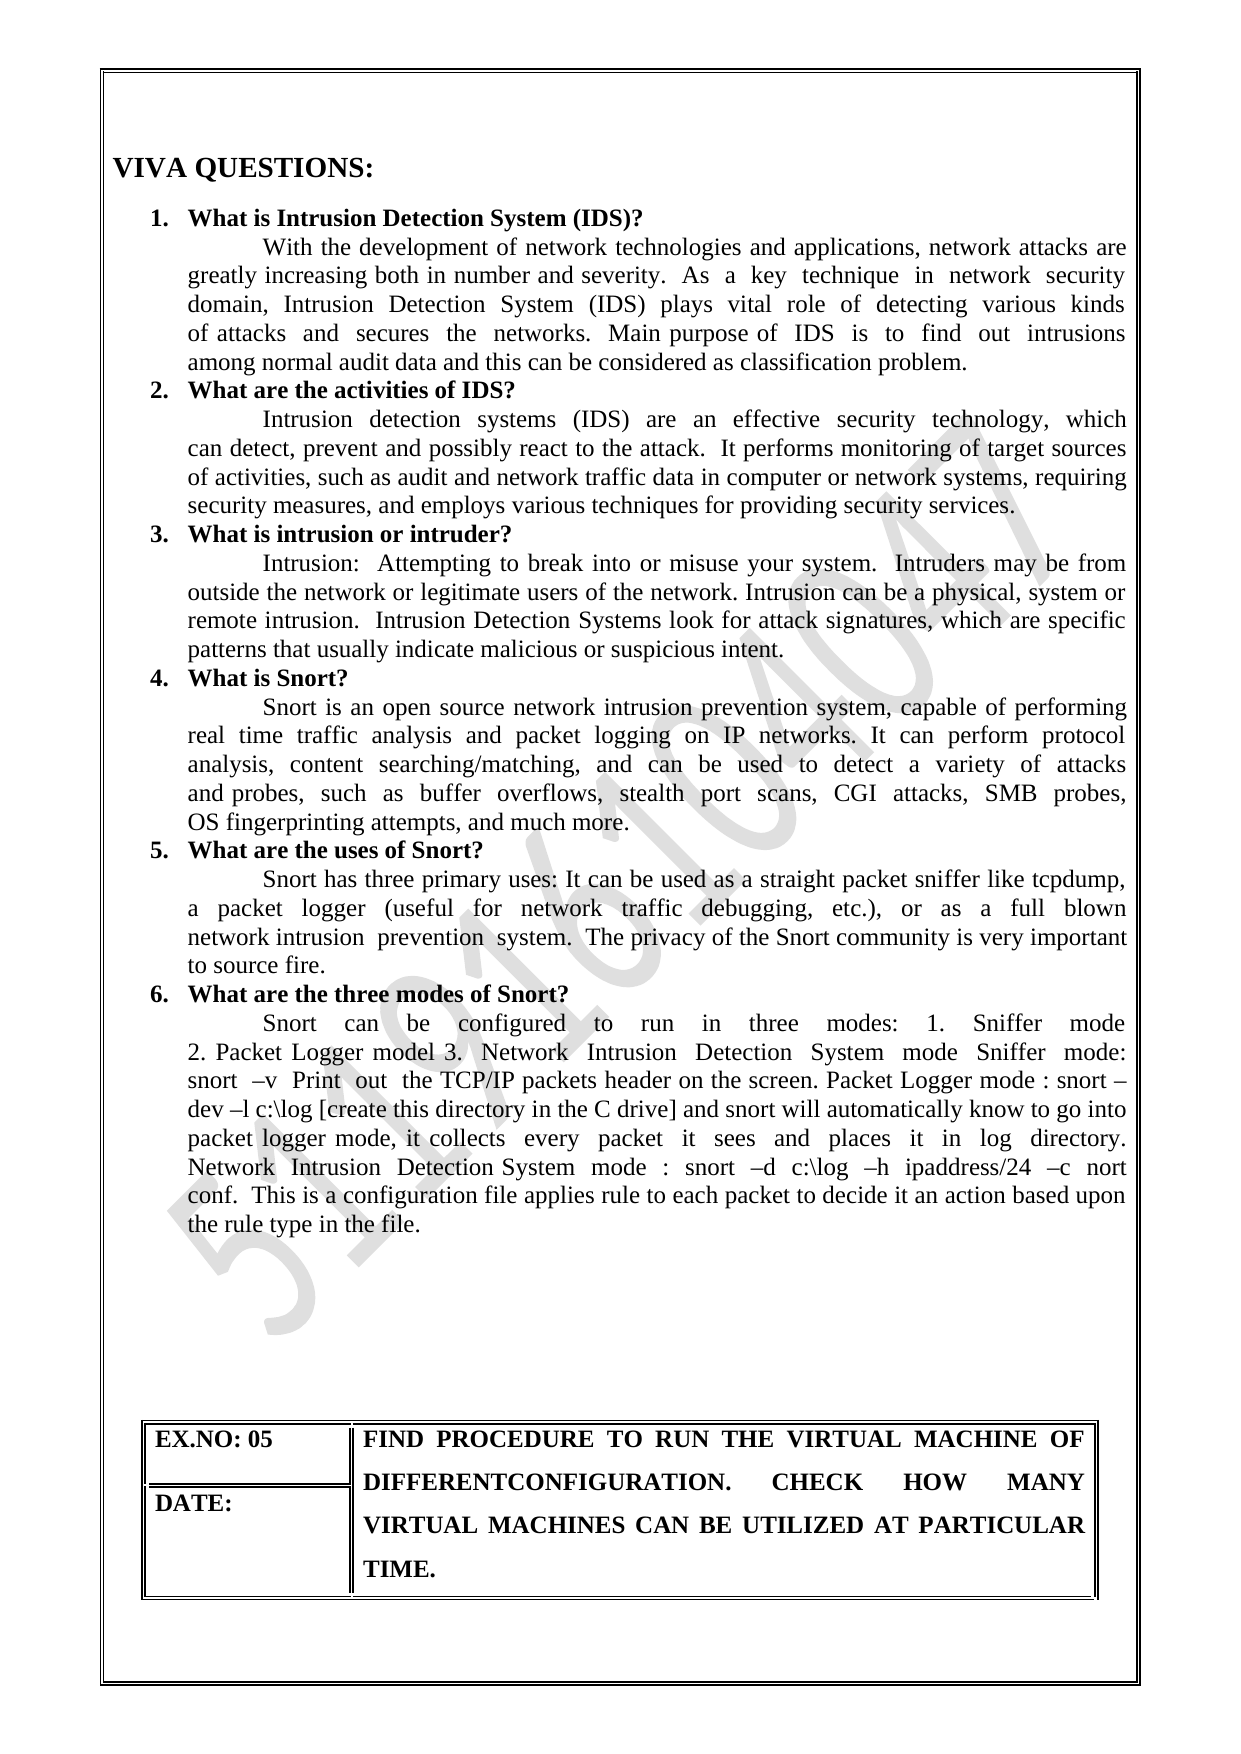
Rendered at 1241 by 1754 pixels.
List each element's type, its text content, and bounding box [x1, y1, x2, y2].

list What is Snort? [150, 663, 1128, 692]
list Intrusion detection systems (IDS) are an effective security technology, which can detect, prevent and possibly react to the attack. It performs monitoring of target sources of activities, such as audit and network traffic data in computer or network systems, requiring security measures, and employs various techniques for providing security services. [187, 404, 1128, 519]
list Snort is an open source network intrusion prevention system, capable of performing real time traffic analysis and packet logging on IP networks. It can perform protocol analysis, content searching/matching, and can be used to detect a variety of attacks and probes, such as buffer overflows, stealth port scans, CGI attacks, SMB probes, OS fingerprinting attempts, and much more. [187, 692, 1128, 835]
table_header EX.NO: 05 [144, 1421, 352, 1483]
table_cell DATE: [144, 1483, 352, 1596]
list What are the three modes of Snort? [150, 979, 1128, 1008]
list What is Intrusion Detection System (IDS)? [150, 203, 1128, 232]
list What is intrusion or intruder? [150, 519, 1128, 548]
list What are the activities of IDS? [150, 375, 1128, 404]
table_header FIND PROCEDURE TO RUN THE VIRTUAL MACHINE OF DIFFERENTCONFIGURATION. CHECK HOW MANY VIRTUAL MACHINES CAN BE UTILIZED AT PARTICULAR TIME. [352, 1424, 1094, 1596]
list With the development of network technologies and applications, network attacks are greatly increasing both in number and severity. As a key technique in network security domain, Intrusion Detection System (IDS) plays vital role of detecting various kinds of attacks and secures the networks. Main purpose of IDS is to find out intrusions among normal audit data and this can be considered as classification problem. [187, 232, 1128, 375]
text VIVA QUESTIONS: [112, 150, 1128, 183]
list Snort has three primary uses: It can be used as a straight packet sniffer like tcpdump, a packet logger (useful for network traffic debugging, etc.), or as a full blown network intrusion prevention system. The privacy of the Snort community is very important to source fire. [187, 864, 1128, 979]
list What are the uses of Snort? [150, 835, 1128, 864]
list Snort can be configured to run in three modes: 1. Sniffer mode 2. Packet Logger model 3. Network Intrusion Detection System mode Sniffer mode: snort –v Print out the TCP/IP packets header on the screen. Packet Logger mode : snort –dev –l c:\log [create this directory in the C drive] and snort will automatically know to go into packet logger mode, it collects every packet it sees and places it in log directory. Network Intrusion Detection System mode : snort –d c:\log –h ipaddress/24 –c nort conf. This is a configuration file applies rule to each packet to decide it an action based upon the rule type in the file. [187, 1008, 1128, 1238]
list Intrusion: Attempting to break into or misuse your system. Intruders may be from outside the network or legitimate users of the network. Intrusion can be a physical, system or remote intrusion. Intrusion Detection Systems look for attack signatures, which are specific patterns that usually indicate malicious or suspicious intent. [187, 548, 1128, 663]
